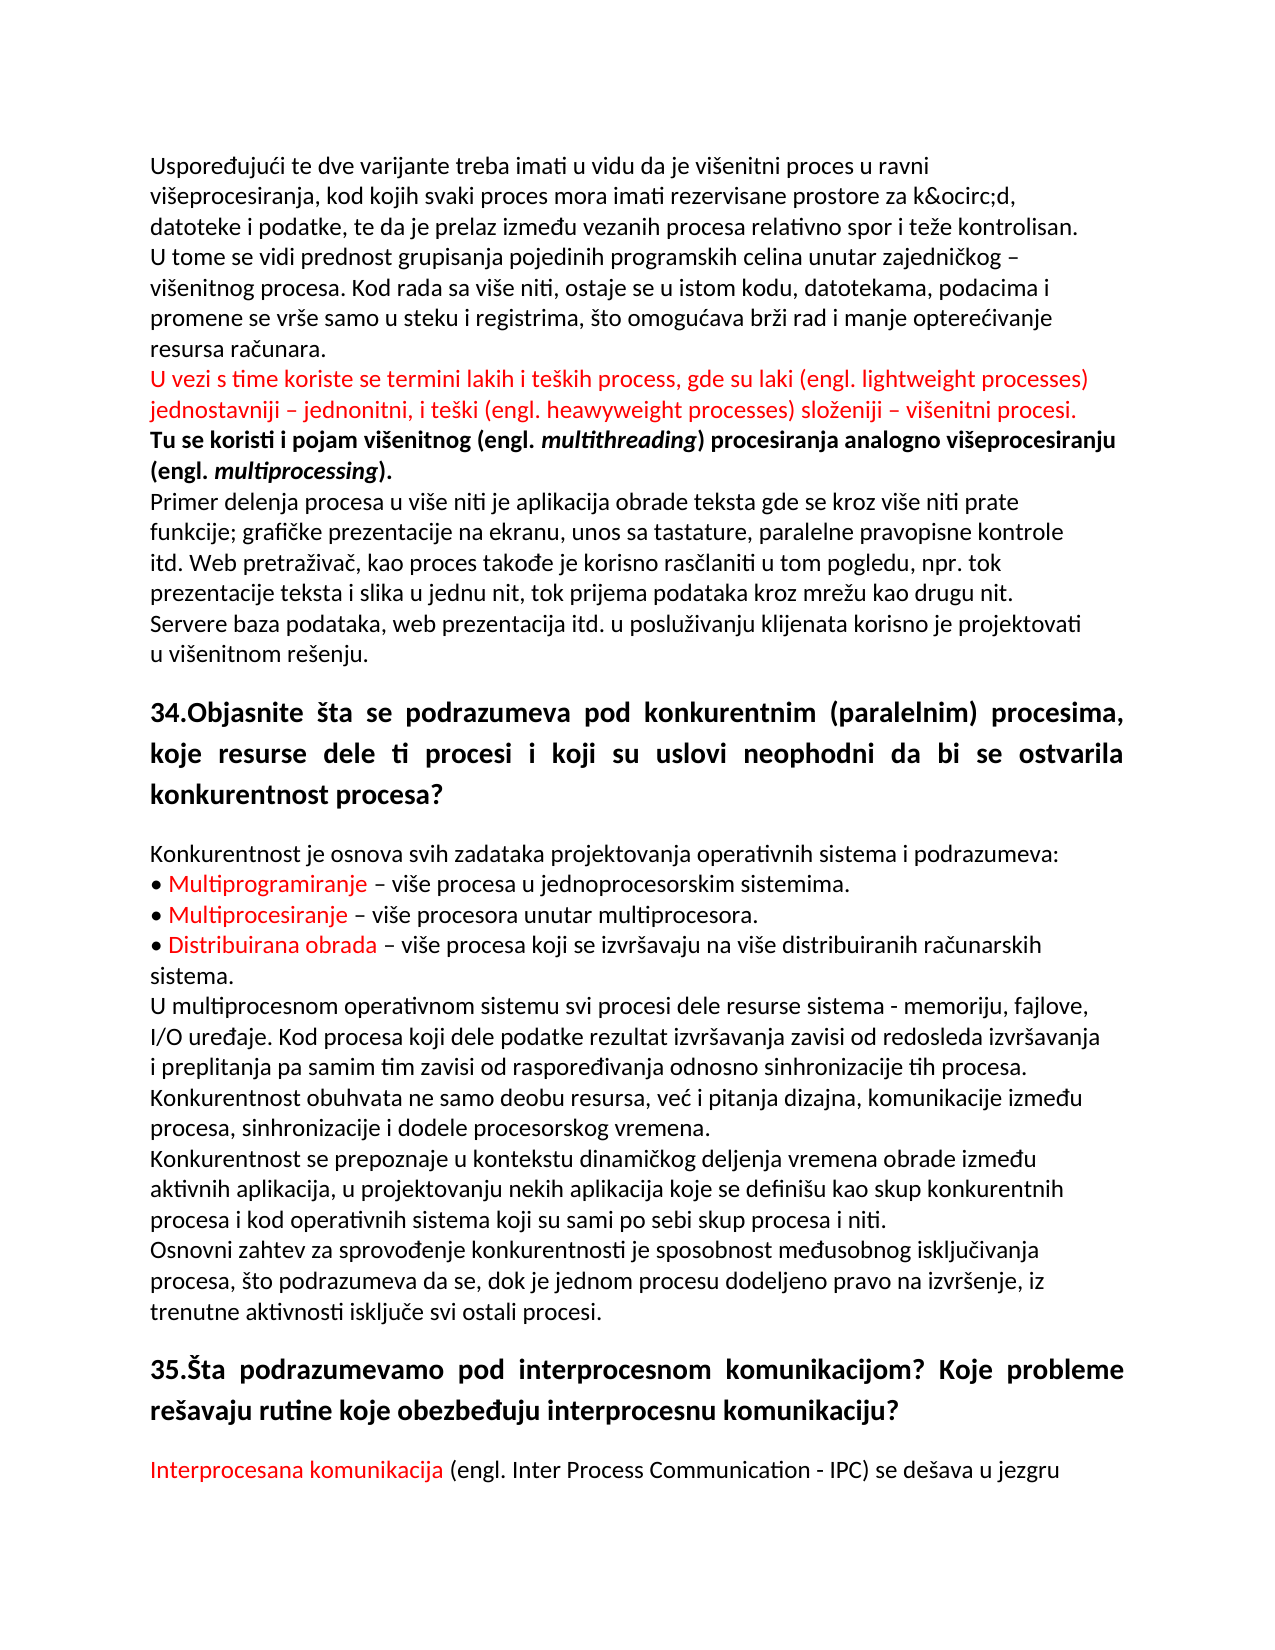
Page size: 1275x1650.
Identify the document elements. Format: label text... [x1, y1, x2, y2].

text Servere baza podataka, web prezentacija itd. u posluživanju klijenata korisno je projektovati [150, 608, 1125, 638]
text • Multiprocesiranje – više procesora unutar multiprocesora. [150, 899, 1125, 929]
text I/O uređaje. Kod procesa koji dele podatke rezultat izvršavanja zavisi od redosleda izvršavanja [150, 1021, 1125, 1051]
text jednostavniji – jednonitni, i teški (engl. heawyweight processes) složeniji – višenitni procesi. [150, 394, 1125, 425]
text Konkurentnost je osnova svih zadataka projektovanja operativnih sistema i podrazumeva: [150, 838, 1125, 868]
text višenitnog procesa. Kod rada sa više niti, ostaje se u istom kodu, datotekama, podacima i [150, 272, 1125, 303]
text sistema. [150, 960, 1125, 990]
text višeprocesiranja, kod kojih svaki proces mora imati rezervisane prostore za k&ocirc;d, [150, 181, 1125, 211]
text u višenitnom rešenju. [150, 638, 1125, 669]
text itd. Web pretraživač, kao proces takođe je korisno rasčlaniti u tom pogledu, npr. tok [150, 547, 1125, 577]
text funkcije; grafičke prezentacije na ekranu, unos sa tastature, paralelne pravopisne kontrole [150, 516, 1125, 547]
text trenutne aktivnosti isključe svi ostali procesi. [150, 1296, 1125, 1326]
text Konkurentnost obuhvata ne samo deobu resursa, već i pitanja dizajna, komunikacije između [150, 1082, 1125, 1112]
text aktivnih aplikacija, u projektovanju nekih aplikacija koje se definišu kao skup konkurentnih [150, 1173, 1125, 1204]
text (engl. multiprocessing). [150, 455, 1125, 486]
text U tome se vidi prednost grupisanja pojedinih programskih celina unutar zajedničkog – [150, 242, 1125, 272]
text Primer delenja procesa u više niti je aplikacija obrade teksta gde se kroz više niti prate [150, 486, 1125, 516]
text • Distribuirana obrada – više procesa koji se izvršavaju na više distribuiranih računarskih [150, 929, 1125, 960]
text prezentacije teksta i slika u jednu nit, tok prijema podataka kroz mrežu kao drugu nit. [150, 577, 1125, 608]
text datoteke i podatke, te da je prelaz između vezanih procesa relativno spor i teže kontrolisan. [150, 211, 1125, 242]
text Tu se koristi i pojam višenitnog (engl. multithreading) procesiranja analogno višeprocesiranju [150, 425, 1125, 455]
text Konkurentnost se prepoznaje u kontekstu dinamičkog deljenja vremena obrade između [150, 1143, 1125, 1173]
text procesa i kod operativnih sistema koji su sami po sebi skup procesa i niti. [150, 1204, 1125, 1234]
text • Multiprogramiranje – više procesa u jednoprocesorskim sistemima. [150, 868, 1125, 899]
text 34.Objasnite šta se podrazumeva pod konkurentnim (paralelnim) procesima, koje resurse dele ti procesi i koji su uslovi neophodni da bi se ostvarila konkurentnost procesa? [150, 694, 1125, 812]
text Interprocesana komunikacija (engl. Inter Process Communication - IPC) se dešava u jezgru [150, 1454, 1125, 1485]
text resursa računara. [150, 333, 1125, 364]
text i preplitanja pa samim tim zavisi od raspoređivanja odnosno sinhronizacije tih procesa. [150, 1051, 1125, 1082]
text Uspoređujući te dve varijante treba imati u vidu da je višenitni proces u ravni [150, 150, 1125, 181]
text procesa, što podrazumeva da se, dok je jednom procesu dodeljeno pravo na izvršenje, iz [150, 1265, 1125, 1296]
text U multiprocesnom operativnom sistemu svi procesi dele resurse sistema - memoriju, fajlove, [150, 990, 1125, 1021]
text Osnovni zahtev za sprovođenje konkurentnosti je sposobnost međusobnog isključivanja [150, 1234, 1125, 1265]
text procesa, sinhronizacije i dodele procesorskog vremena. [150, 1112, 1125, 1143]
text promene se vrše samo u steku i registrima, što omogućava brži rad i manje opterećivanje [150, 303, 1125, 333]
text 35.Šta podrazumevamo pod interprocesnom komunikacijom? Koje probleme rešavaju rutine koje obezbeđuju interprocesnu komunikaciju? [150, 1351, 1125, 1428]
text U vezi s time koriste se termini lakih i teških process, gde su laki (engl. lightweight processes) [150, 364, 1125, 394]
